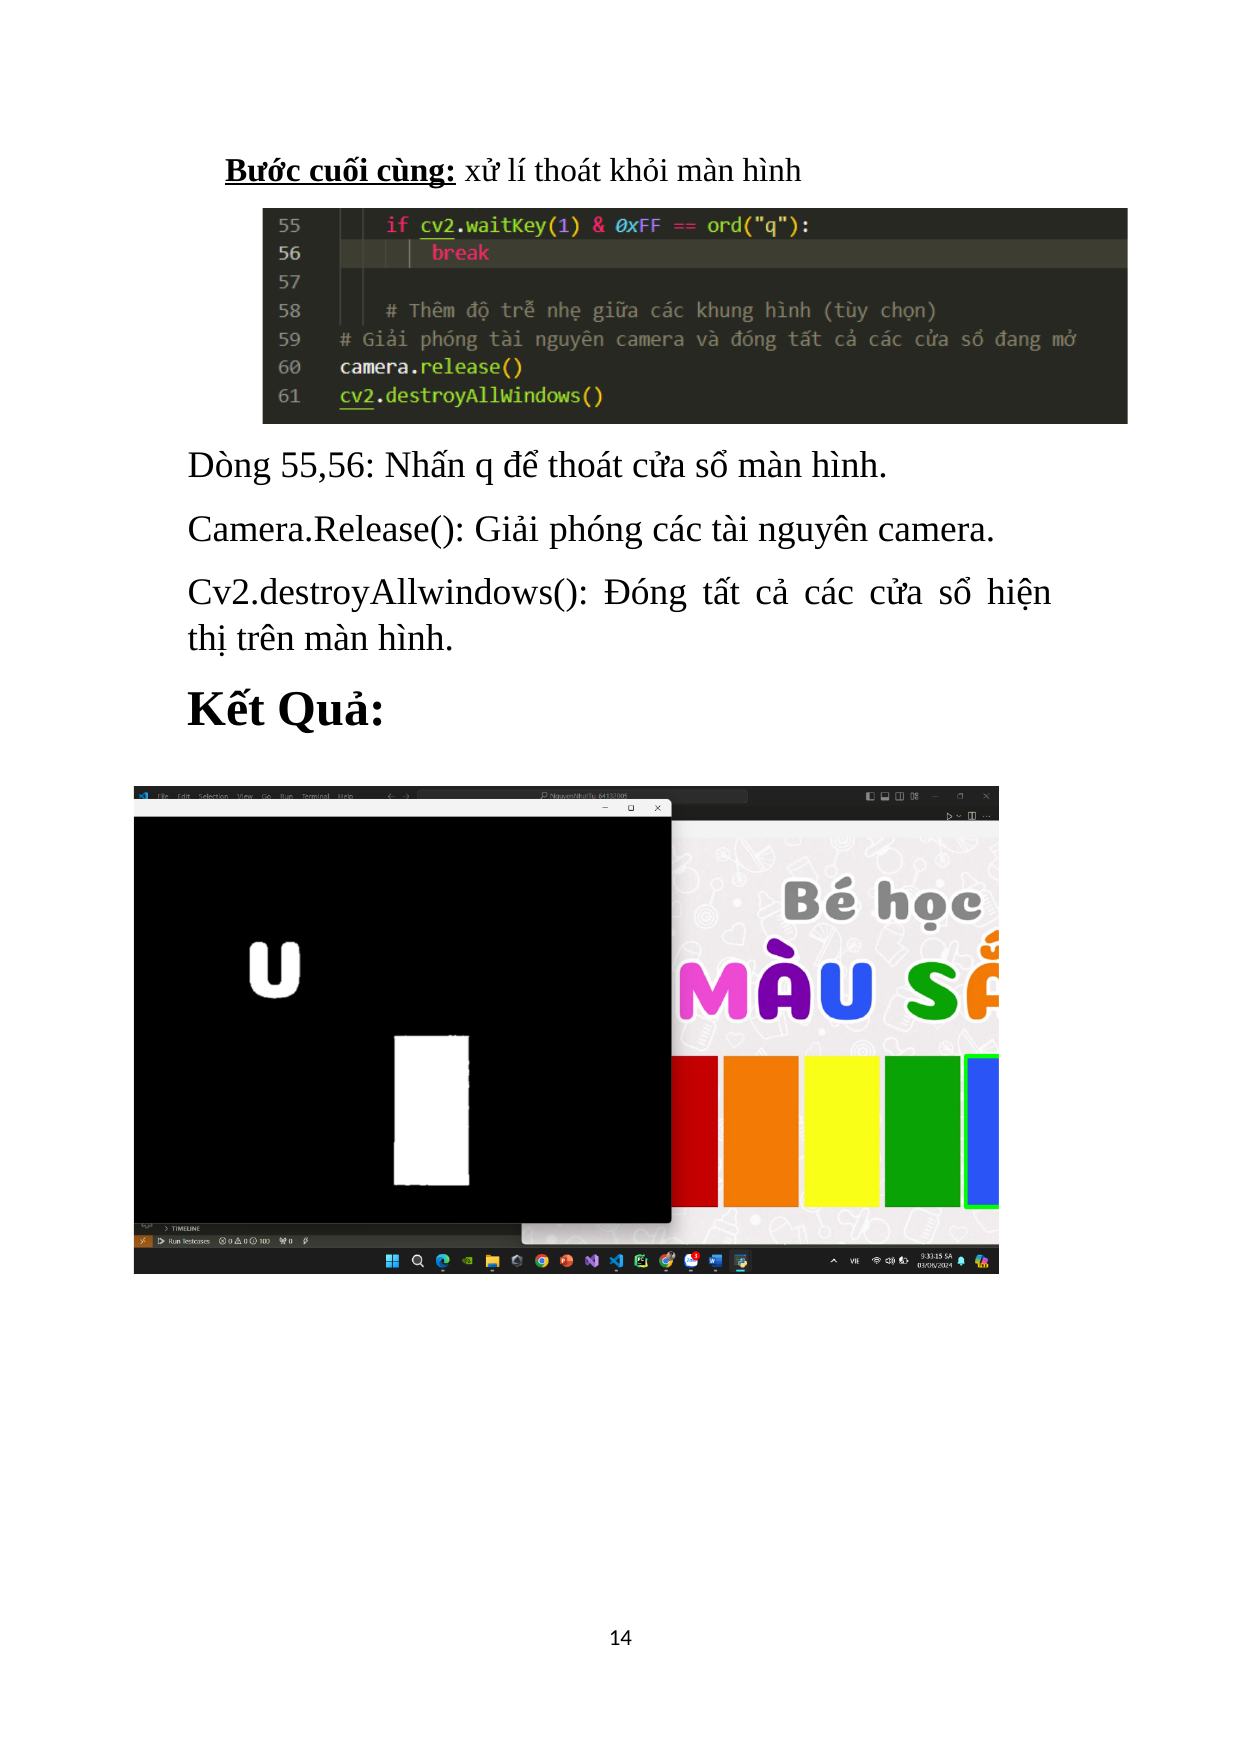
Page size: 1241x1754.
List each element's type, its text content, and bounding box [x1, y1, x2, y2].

text Bước cuối cùng: xử lí thoát khỏi màn hình [225, 150, 1053, 188]
picture [133, 786, 999, 1274]
text Cv2.destroyAllwindows(): Đóng tất cả các cửa sổ hiện thị trên màn hình. [187, 569, 1053, 659]
text Camera.Release(): Giải phóng các tài nguyên camera. [187, 506, 1053, 549]
text Kết Quả: [187, 679, 1053, 737]
text Dòng 55,56: Nhấn q để thoát cửa sổ màn hình. [187, 443, 1053, 486]
picture [262, 208, 1128, 424]
